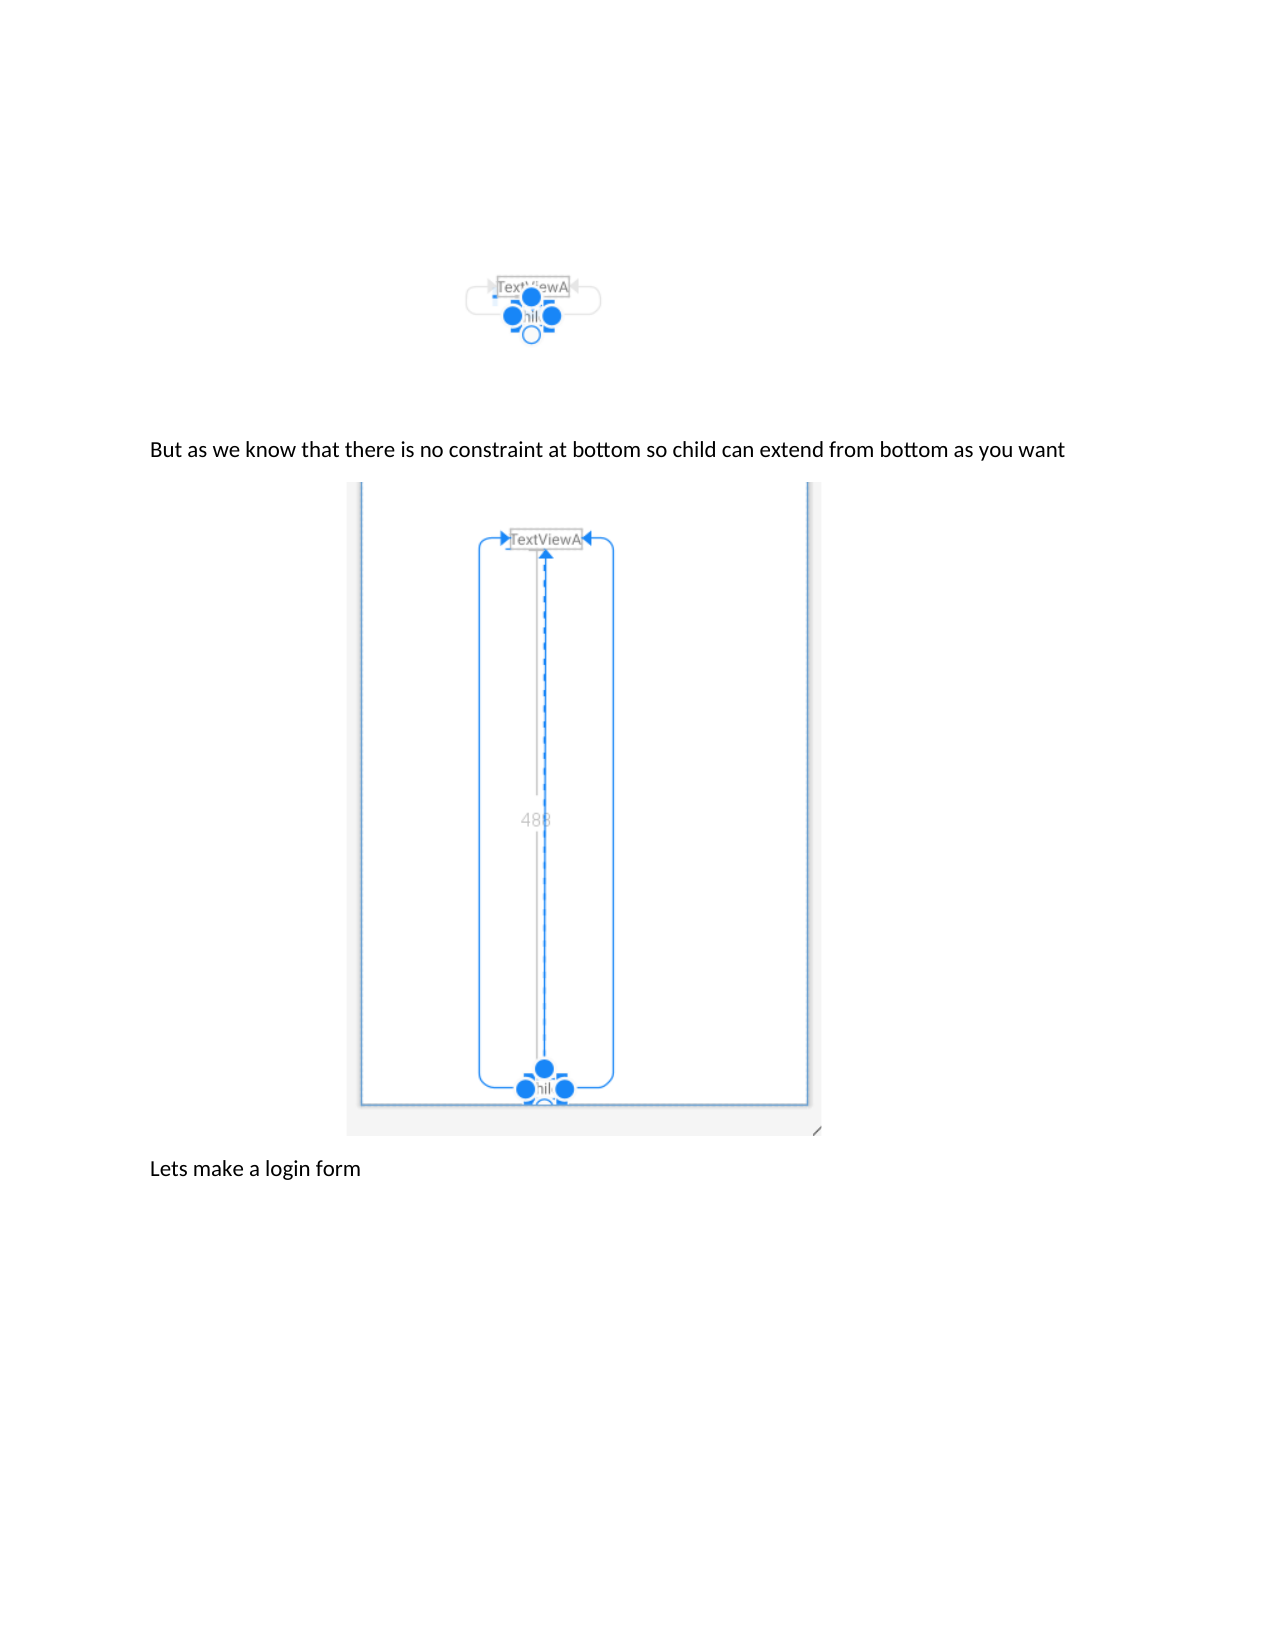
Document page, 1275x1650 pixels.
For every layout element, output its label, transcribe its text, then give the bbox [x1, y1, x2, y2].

picture [398, 150, 664, 417]
text But as we know that there is no constraint at bottom so child can extend from bottom as you want [150, 435, 1125, 463]
picture [346, 482, 822, 1136]
text Lets make a login form [150, 1154, 1125, 1183]
